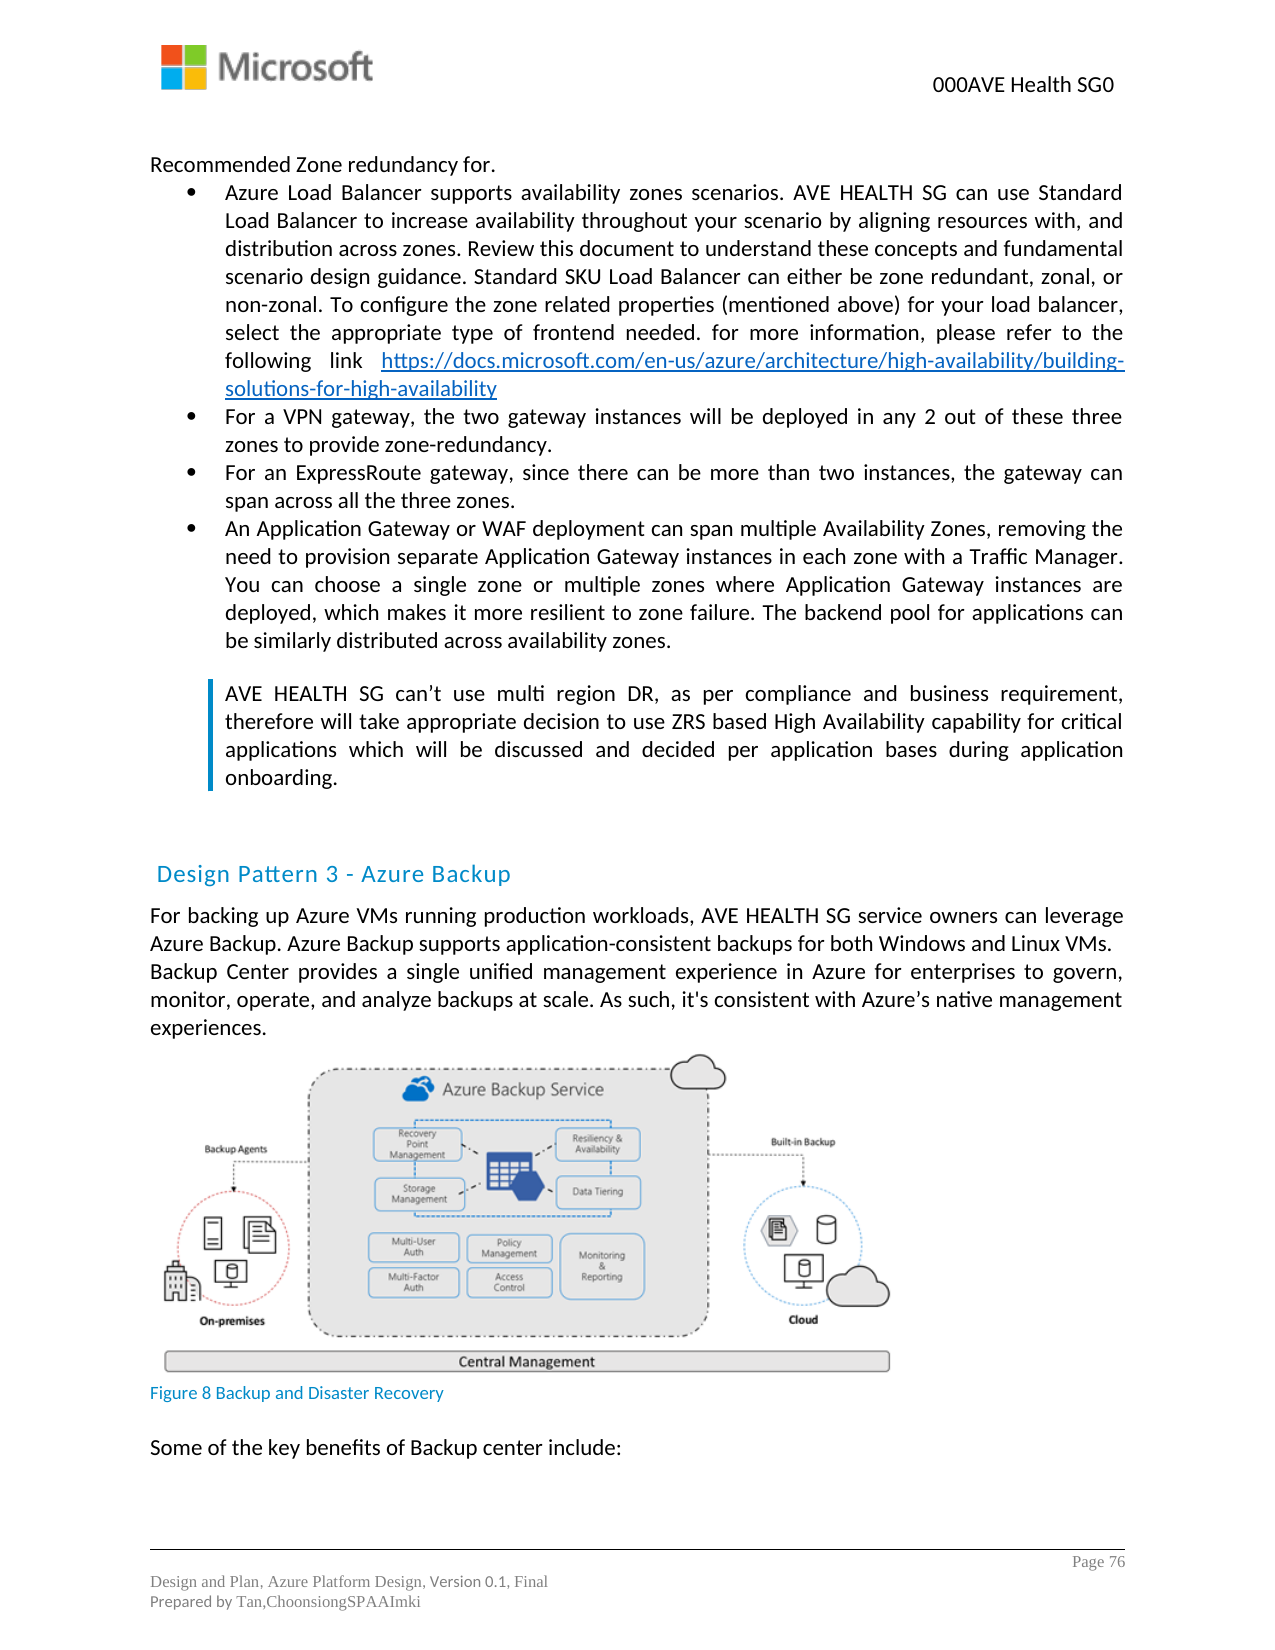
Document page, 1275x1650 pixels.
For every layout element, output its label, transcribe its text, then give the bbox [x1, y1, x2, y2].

list Azure Load Balancer supports availability zones scenarios. AVE HEALTH SG can use Standard Load Balancer to increase availability throughout your scenario by aligning resources with, and distribution across zones. Review this document to understand these concepts and fundamental scenario design guidance. Standard SKU Load Balancer can either be zone redundant, zonal, or non-zonal. To configure the zone related properties (mentioned above) for your load balancer, select the appropriate type of frontend needed. for more information, please refer to the following link https://docs.microsoft.com/en-us/azure/architecture/high-availability/building-solutions-for-high-availability [187, 178, 1125, 402]
title AVE HEALTH SG can’t use multi region DR, as per compliance and business requirement, therefore will take appropriate decision to use ZRS based High Availability capability for critical applications which will be discussed and decided per application bases during application onboarding. [213, 679, 1125, 791]
picture [150, 1040, 901, 1382]
list An Application Gateway or WAF deployment can span multiple Availability Zones, removing the need to provision separate Application Gateway instances in each zone with a Traffic Manager. You can choose a single zone or multiple zones where Application Gateway instances are deployed, which makes it more resilient to zone failure. The backend pool for applications can be similarly distributed across availability zones. [187, 514, 1125, 654]
text Backup Center provides a single unified management experience in Azure for enterprises to govern, monitor, operate, and analyze backups at scale. As such, it's consistent with Azure’s native management experiences. [150, 957, 1125, 1041]
text For backing up Azure VMs running production workloads, AVE HEALTH SG service owners can leverage Azure Backup. Azure Backup supports application-consistent backups for both Windows and Linux VMs. [150, 901, 1125, 957]
list For an ExpressRoute gateway, since there can be more than two instances, the gateway can span across all the three zones. [187, 458, 1125, 514]
text Recommended Zone redundancy for. [150, 150, 1125, 178]
list For a VPN gateway, the two gateway instances will be deployed in any 2 out of these three zones to provide zone-redundancy. [187, 402, 1125, 458]
subtitle Design Pattern 3 - Azure Backup [150, 858, 1125, 888]
text Some of the key benefits of Backup center include: [150, 1433, 1125, 1461]
picture [161, 45, 374, 91]
